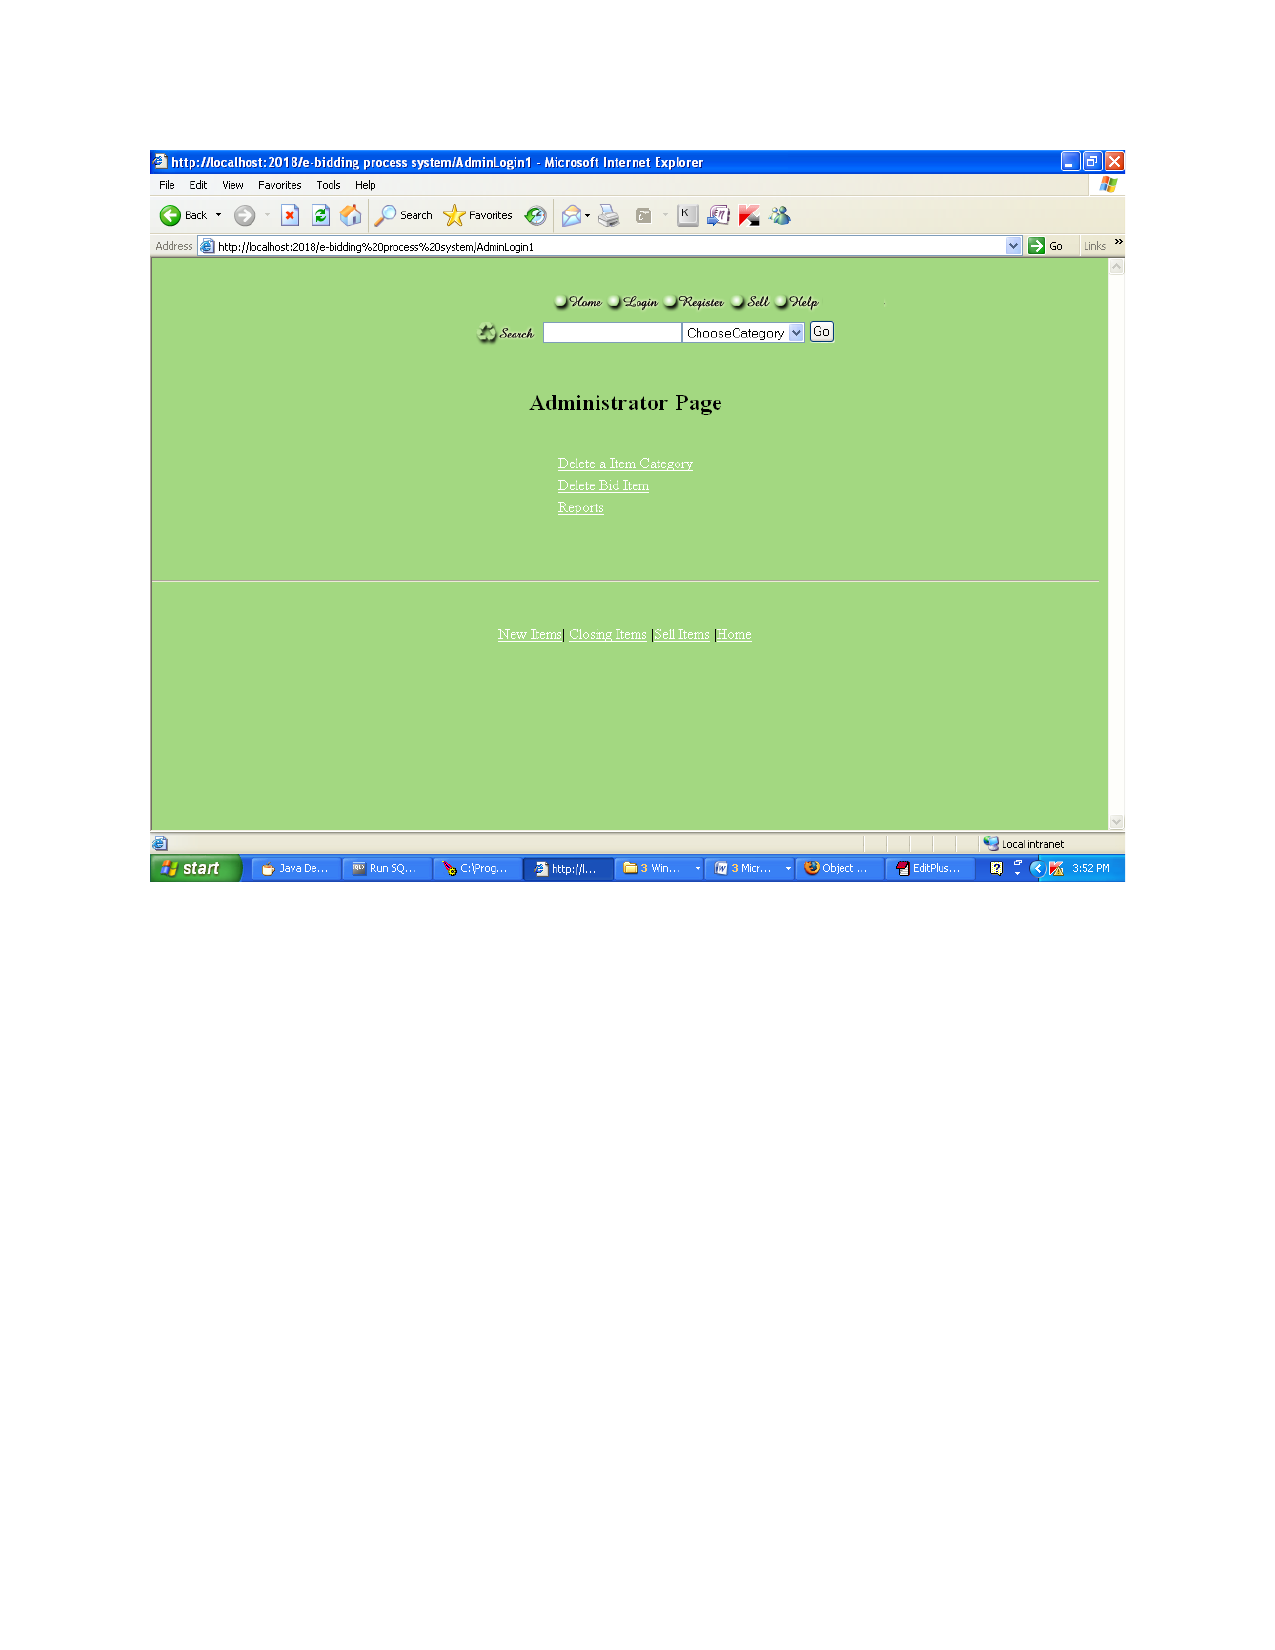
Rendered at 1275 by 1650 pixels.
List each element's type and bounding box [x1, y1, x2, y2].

picture [150, 150, 1125, 882]
